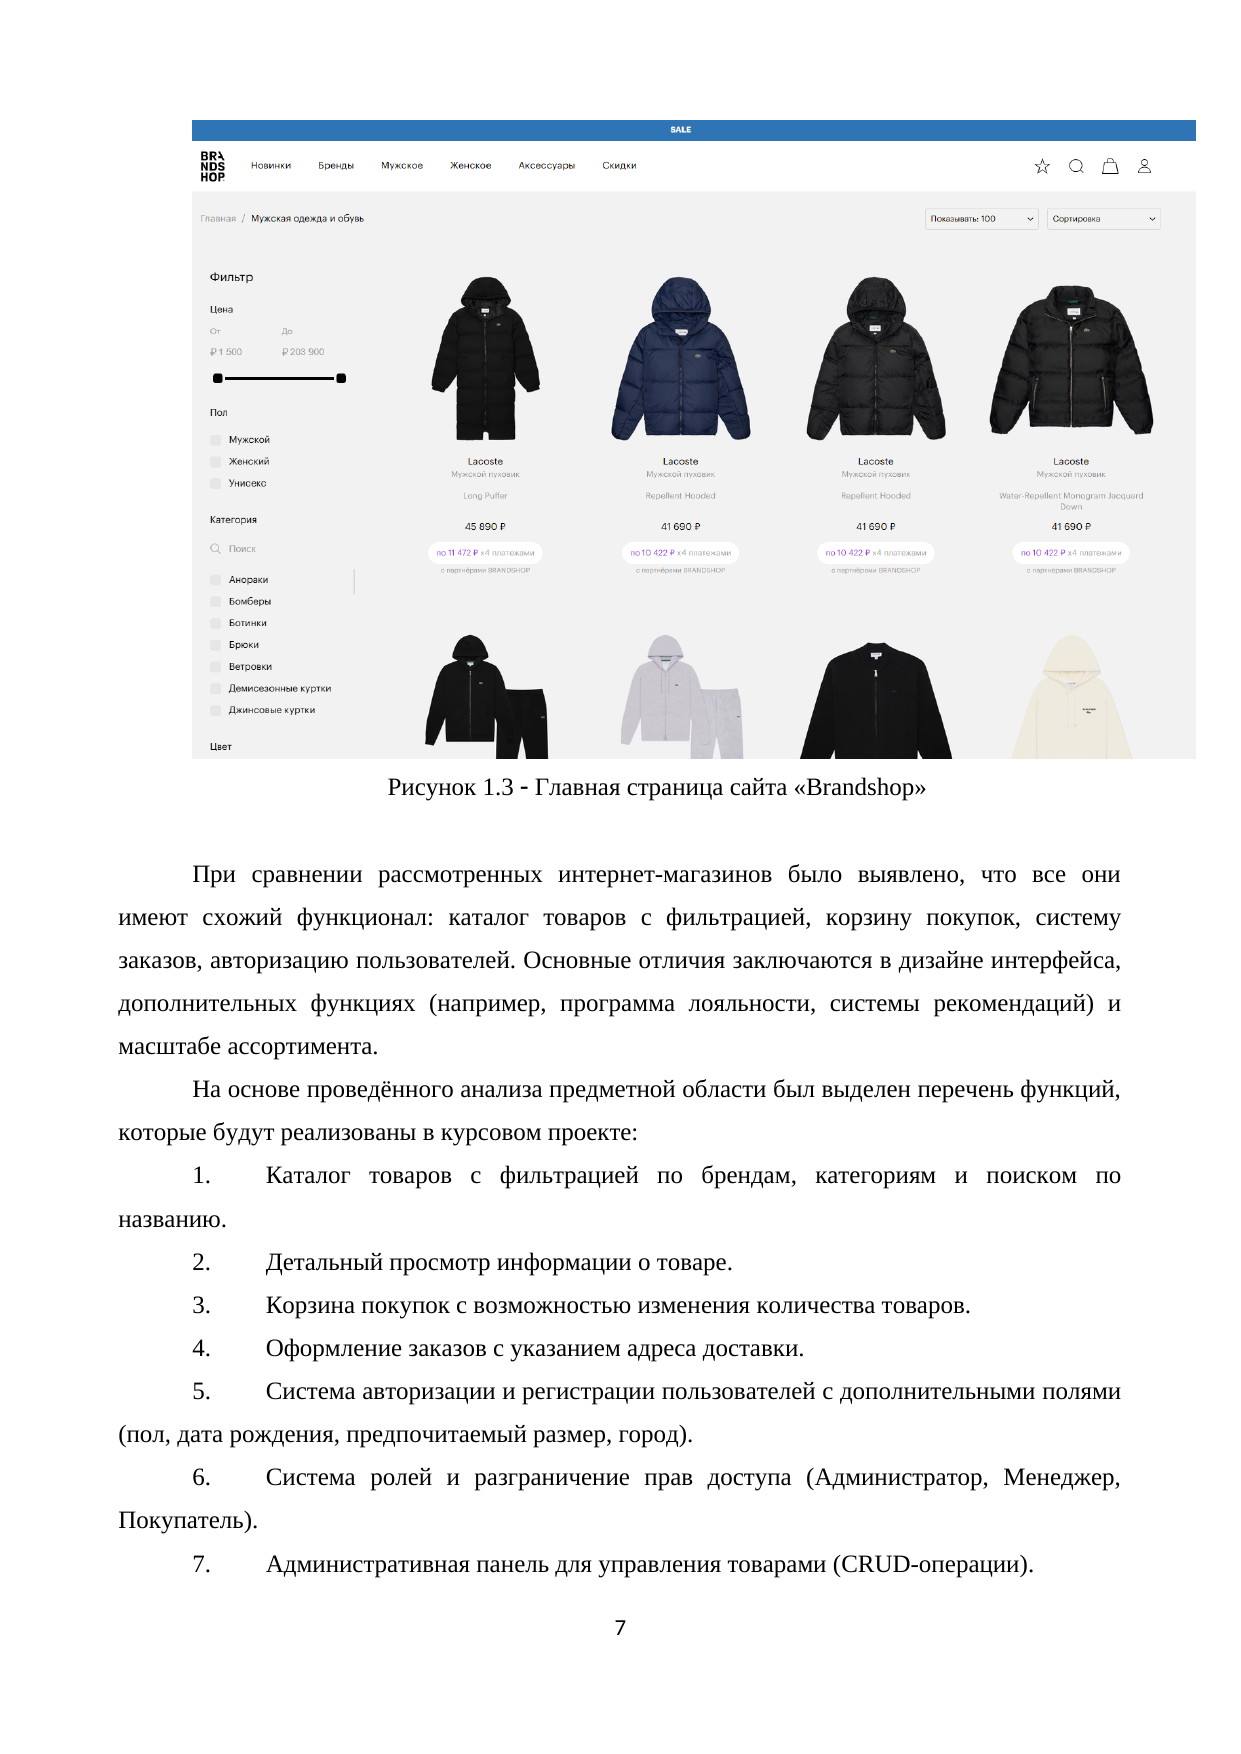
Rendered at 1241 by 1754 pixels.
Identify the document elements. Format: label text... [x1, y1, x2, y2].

list Детальный просмотр информации о товаре. [118, 1247, 1122, 1276]
list Оформление заказов с указанием адреса доставки. [118, 1333, 1122, 1362]
text При сравнении рассмотренных интернет-магазинов было выявлено, что все они имеют схожий функционал: каталог товаров с фильтрацией, корзину покупок, систему заказов, авторизацию пользователей. Основные отличия заключаются в дизайне интерфейса, дополнительных функциях (например, программа лояльности, системы рекомендаций) и масштабе ассортимента. [118, 859, 1122, 1060]
list Система ролей и разграничение прав доступа (Администратор, Менеджер, Покупатель). [118, 1462, 1122, 1534]
list Система авторизации и регистрации пользователей с дополнительными полями (пол, дата рождения, предпочитаемый размер, город). [118, 1376, 1122, 1448]
picture [192, 120, 1196, 759]
list Каталог товаров с фильтрацией по брендам, категориям и поиском по названию. [118, 1161, 1122, 1232]
list Административная панель для управления товарами (CRUD-операции). [118, 1549, 1122, 1577]
text На основе проведённого анализа предметной области был выделен перечень функций, которые будут реализованы в курсовом проекте: [118, 1074, 1122, 1146]
text Рисунок 1.3 Главная страница сайта «Brandshop» [118, 772, 1122, 801]
list Корзина покупок с возможностью изменения количества товаров. [118, 1290, 1122, 1319]
